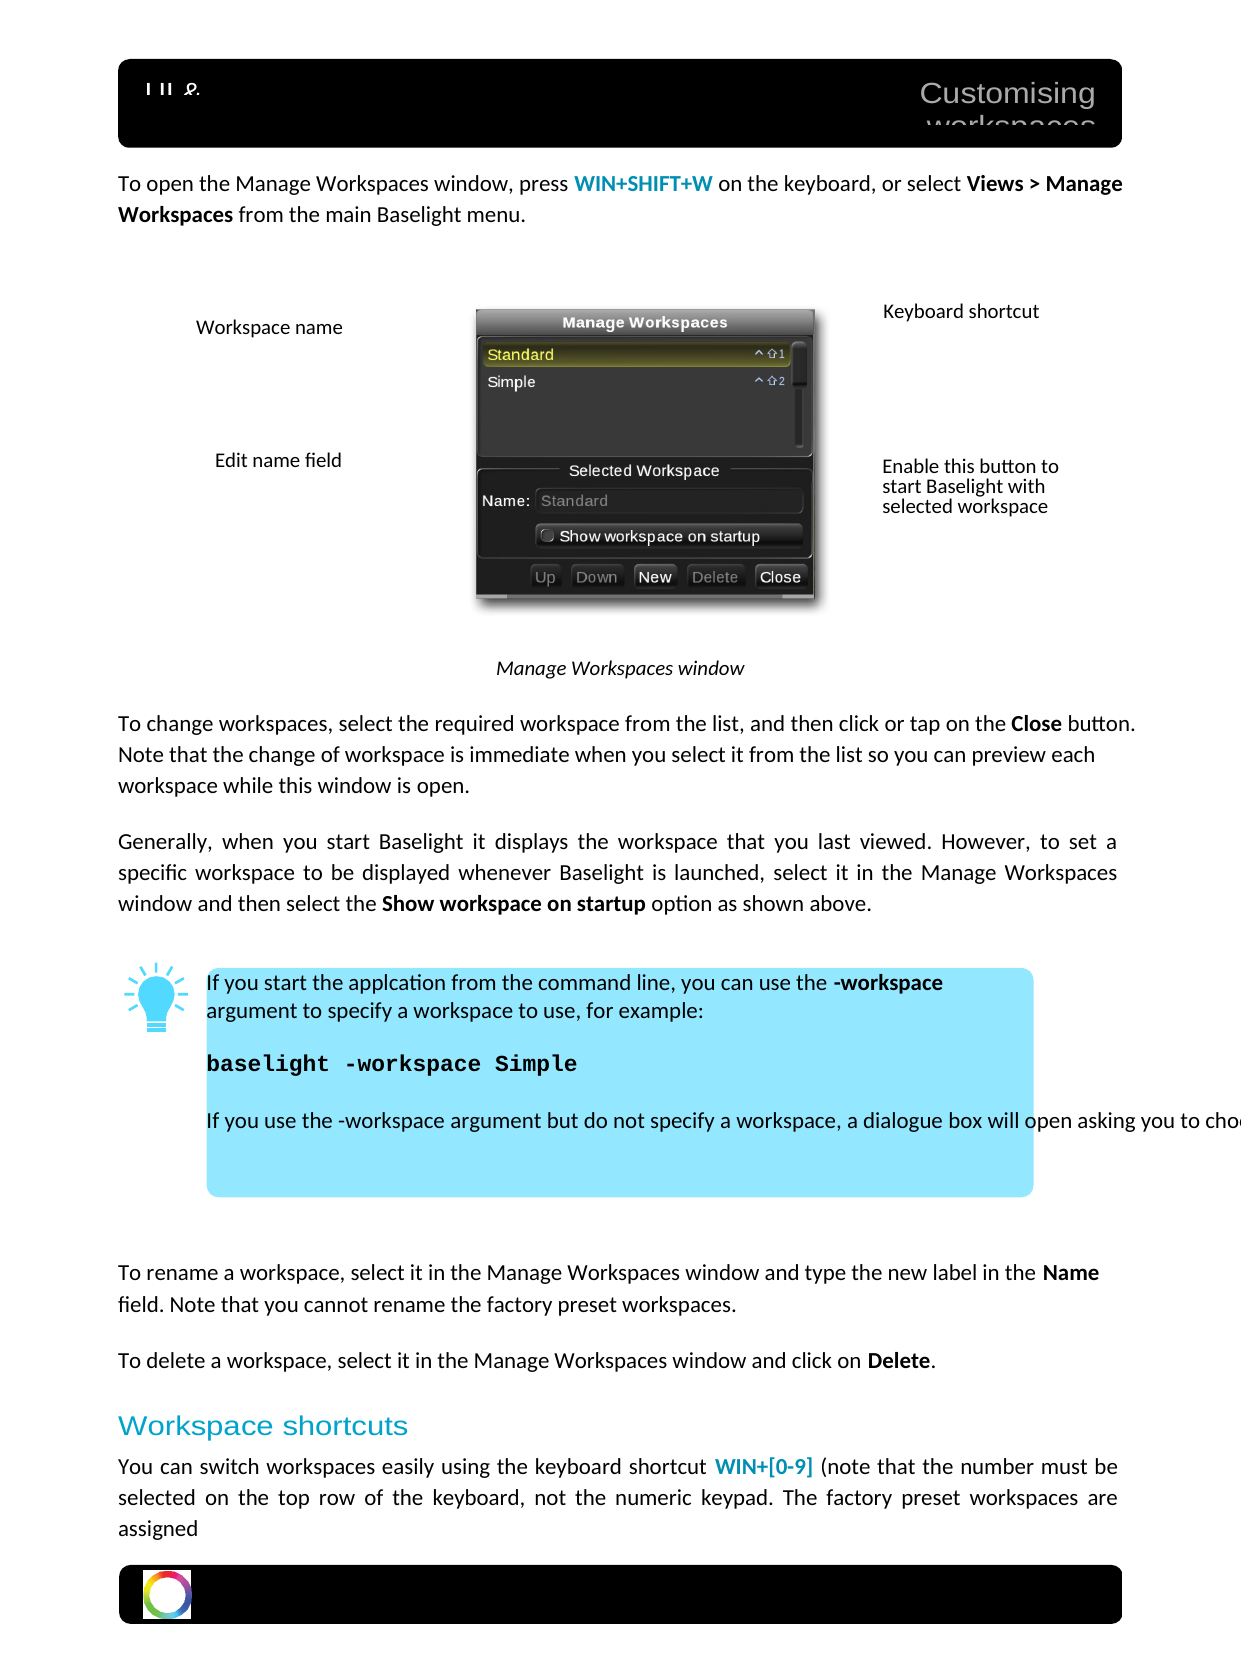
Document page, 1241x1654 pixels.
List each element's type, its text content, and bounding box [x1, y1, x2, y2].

text Enable this button to start Baselight with selected workspace [882, 457, 1062, 519]
text To open the Manage Workspaces window, press WIN+SHIFT+W on the keyboard, or select Views > Manage Workspaces from the main Baselight menu. [118, 169, 1124, 228]
text To delete a workspace, select it in the Manage Workspaces window and click on Delete. [118, 1346, 1151, 1374]
subtitle Workspace shortcuts [118, 1410, 1151, 1441]
text To change workspaces, select the required workspace from the list, and then click or tap on the Close button. Note that the change of workspace is immediate when you select it from the list so you can preview each workspace while this window is open. [118, 709, 1151, 799]
text Keyboard shortcut [883, 298, 1151, 323]
text Generally, when you start Baselight it displays the workspace that you last viewed. However, to set a specific workspace to be displayed whenever Baselight is launched, select it in the Manage Workspaces window and then select the Show workspace on startup option as shown above. [118, 827, 1118, 917]
text You can switch workspaces easily using the keyboard shortcut WIN+[0-9] (note that the number must be selected on the top row of the keyboard, not the numeric keypad. The factory preset workspaces are assigned [118, 1452, 1118, 1543]
text Edit name field [215, 447, 346, 473]
text field. Note that you cannot rename the factory preset workspaces. [118, 1290, 1151, 1318]
picture [142, 1569, 192, 1619]
text Workspace name [196, 314, 347, 340]
text Manage Workspaces window [133, 656, 1107, 681]
picture [468, 304, 834, 617]
text To rename a workspace, select it in the Manage Workspaces window and type the new label in the Name [118, 1258, 1151, 1286]
